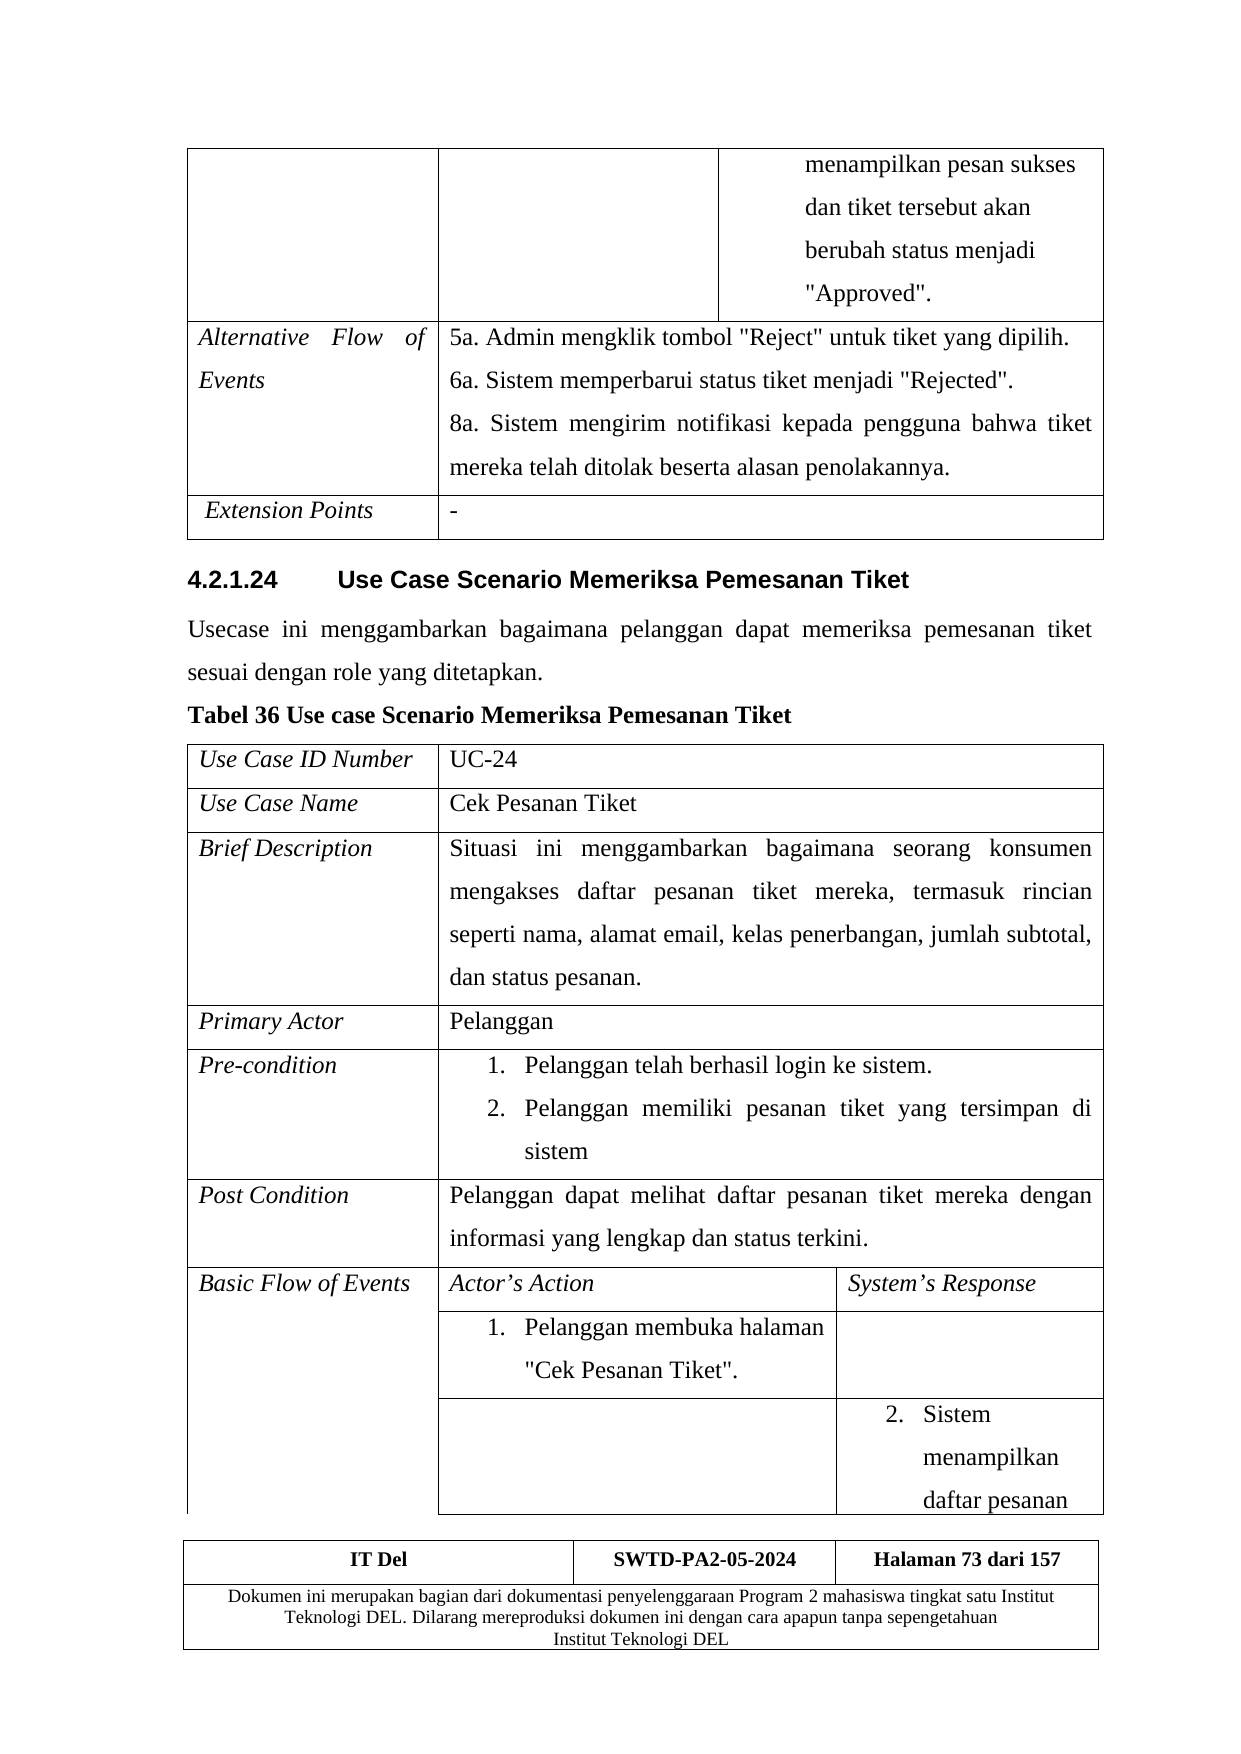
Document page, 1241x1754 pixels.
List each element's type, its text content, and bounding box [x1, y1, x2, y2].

table_header Use Case ID Number [188, 745, 438, 787]
table_cell Brief Description [188, 833, 438, 1005]
table_cell Pelanggan membuka halaman "Cek Pesanan Tiket". [439, 1312, 836, 1398]
table_cell [439, 1399, 836, 1514]
table_cell - [439, 496, 719, 539]
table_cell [837, 1399, 1103, 1514]
table_header UC-24 [439, 745, 1103, 787]
table_cell Pelanggan dapat melihat daftar pesanan tiket mereka dengan informasi yang lengkap dan status terkini. [439, 1180, 1103, 1267]
table_cell [439, 149, 718, 321]
table_cell [719, 496, 1103, 539]
table_cell Basic Flow of Events [188, 1268, 438, 1514]
table_cell [188, 149, 438, 321]
table_cell Situasi ini menggambarkan bagaimana seorang konsumen mengakses daftar pesanan tiket mereka, termasuk rincian seperti nama, alamat email, kelas penerbangan, jumlah subtotal, dan status pesanan. [439, 833, 1103, 1005]
text Tabel 36 Use case Scenario Memeriksa Pemesanan Tiket [187, 700, 1092, 729]
subtitle Use Case Scenario Memeriksa Pemesanan Tiket [187, 565, 1092, 593]
table_cell Extension Points [188, 496, 438, 539]
table_cell Pre-condition [188, 1050, 438, 1179]
table_cell [837, 1312, 1103, 1398]
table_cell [719, 149, 1103, 321]
table_cell Post Condition [188, 1180, 438, 1267]
text Usecase ini menggambarkan bagaimana pelanggan dapat memeriksa pemesanan tiket sesuai dengan role yang ditetapkan. [187, 614, 1092, 686]
table_cell 5a. Admin mengklik tombol "Reject" untuk tiket yang dipilih. 6a. Sistem memperbarui status tiket menjadi "Rejected". 8a. Sistem mengirim notifikasi kepada pengguna bahwa tiket mereka telah ditolak beserta alasan penolakannya. [439, 322, 1103, 494]
table_cell Alternative Flow of Events [188, 322, 438, 494]
table_cell Pelanggan telah berhasil login ke sistem. Pelanggan memiliki pesanan tiket yang tersimpan di sistem [439, 1050, 1103, 1179]
table_cell System’s Response [837, 1268, 1103, 1311]
table_cell Actor’s Action [439, 1268, 836, 1311]
table_cell Cek Pesanan Tiket [439, 789, 1103, 832]
table_cell Primary Actor [188, 1006, 438, 1049]
table_cell Use Case Name [188, 789, 438, 832]
table_cell Pelanggan [439, 1006, 1103, 1049]
